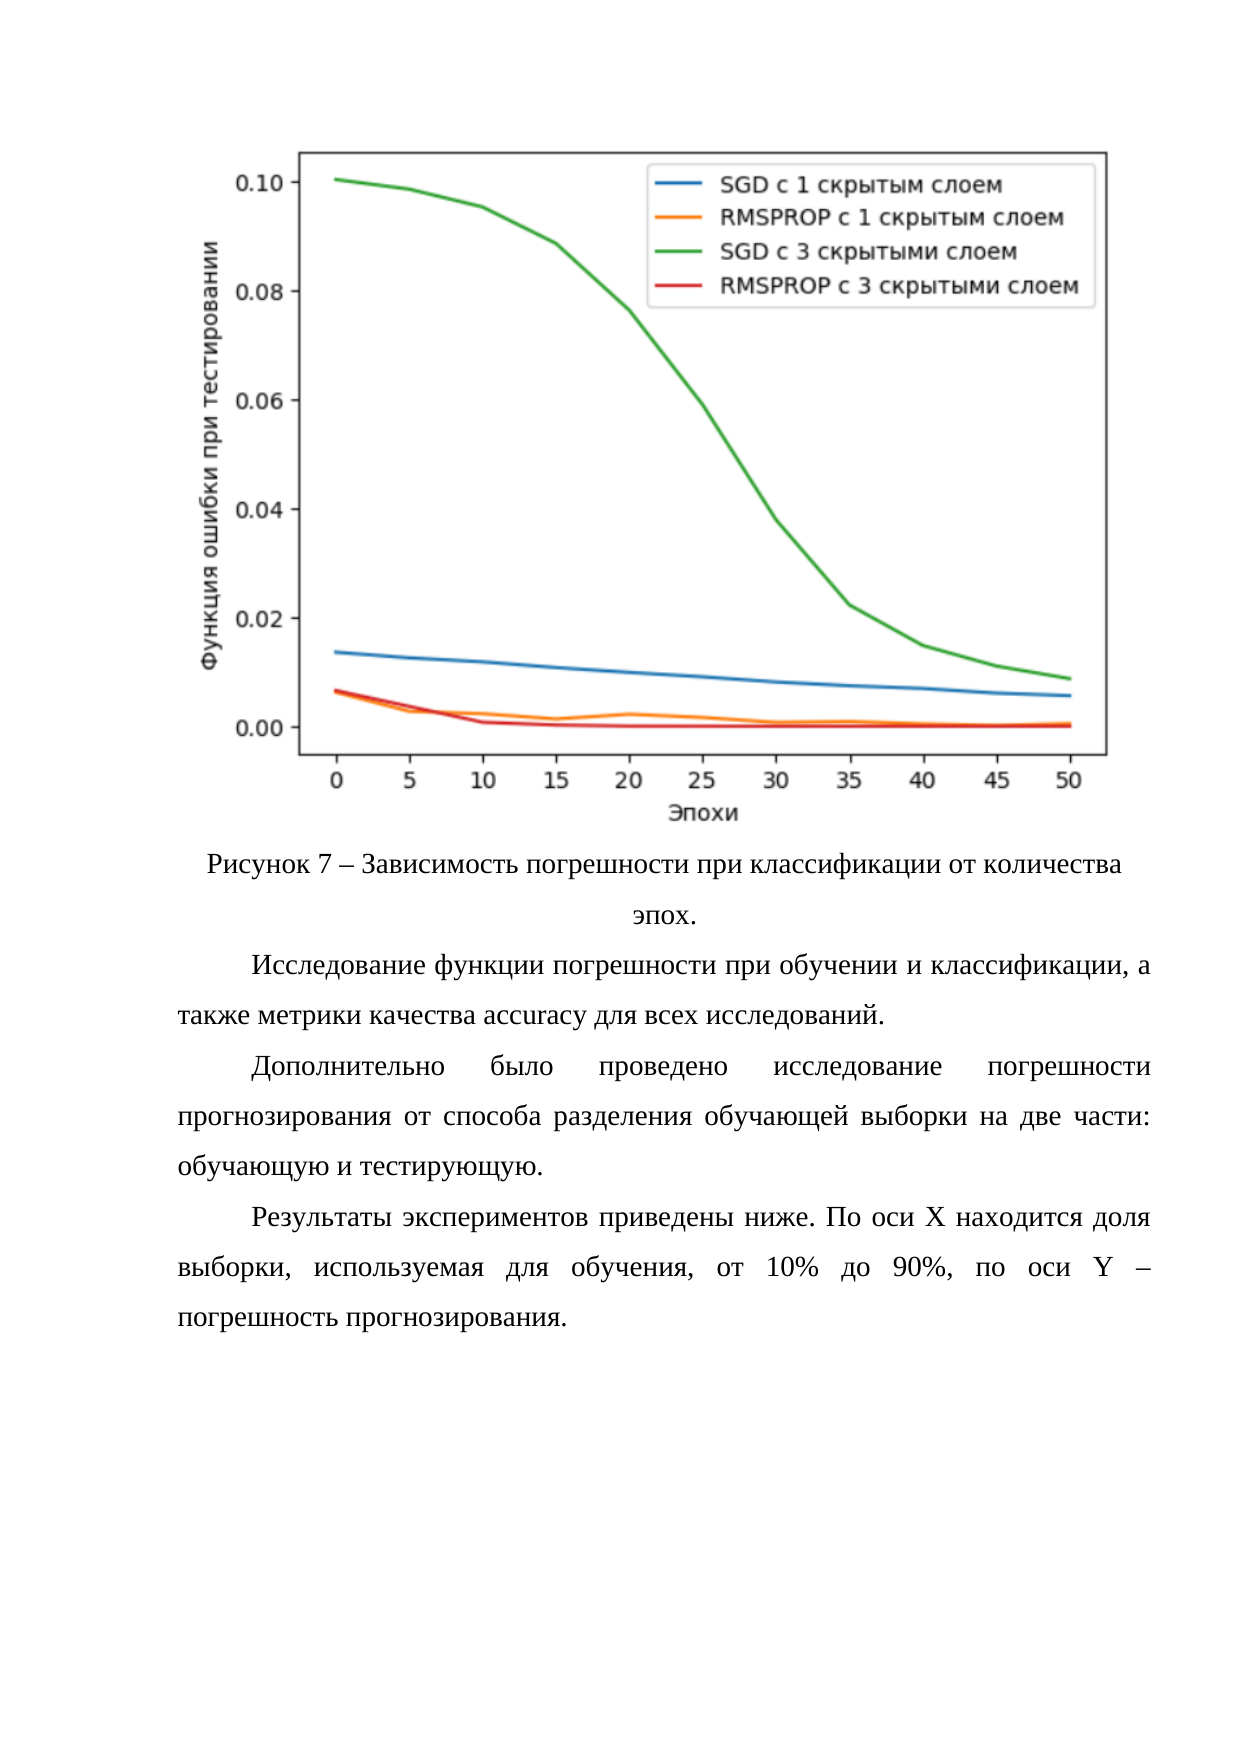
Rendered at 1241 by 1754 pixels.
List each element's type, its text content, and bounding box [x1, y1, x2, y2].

text Исследование функции погрешности при обучении и классификации, а также метрики качества accuracy для всех исследований. [177, 947, 1152, 1031]
picture [177, 118, 1152, 830]
text Рисунок 7 – Зависимость погрешности при классификации от количества эпох. [177, 830, 1152, 930]
text Дополнительно было проведено исследование погрешности прогнозирования от способа разделения обучающей выборки на две части: обучающую и тестирующую. [177, 1048, 1152, 1182]
text Результаты экспериментов приведены ниже. По оси X находится доля выборки, используемая для обучения, от 10% до 90%, по оси Y – погрешность прогнозирования. [177, 1199, 1152, 1333]
